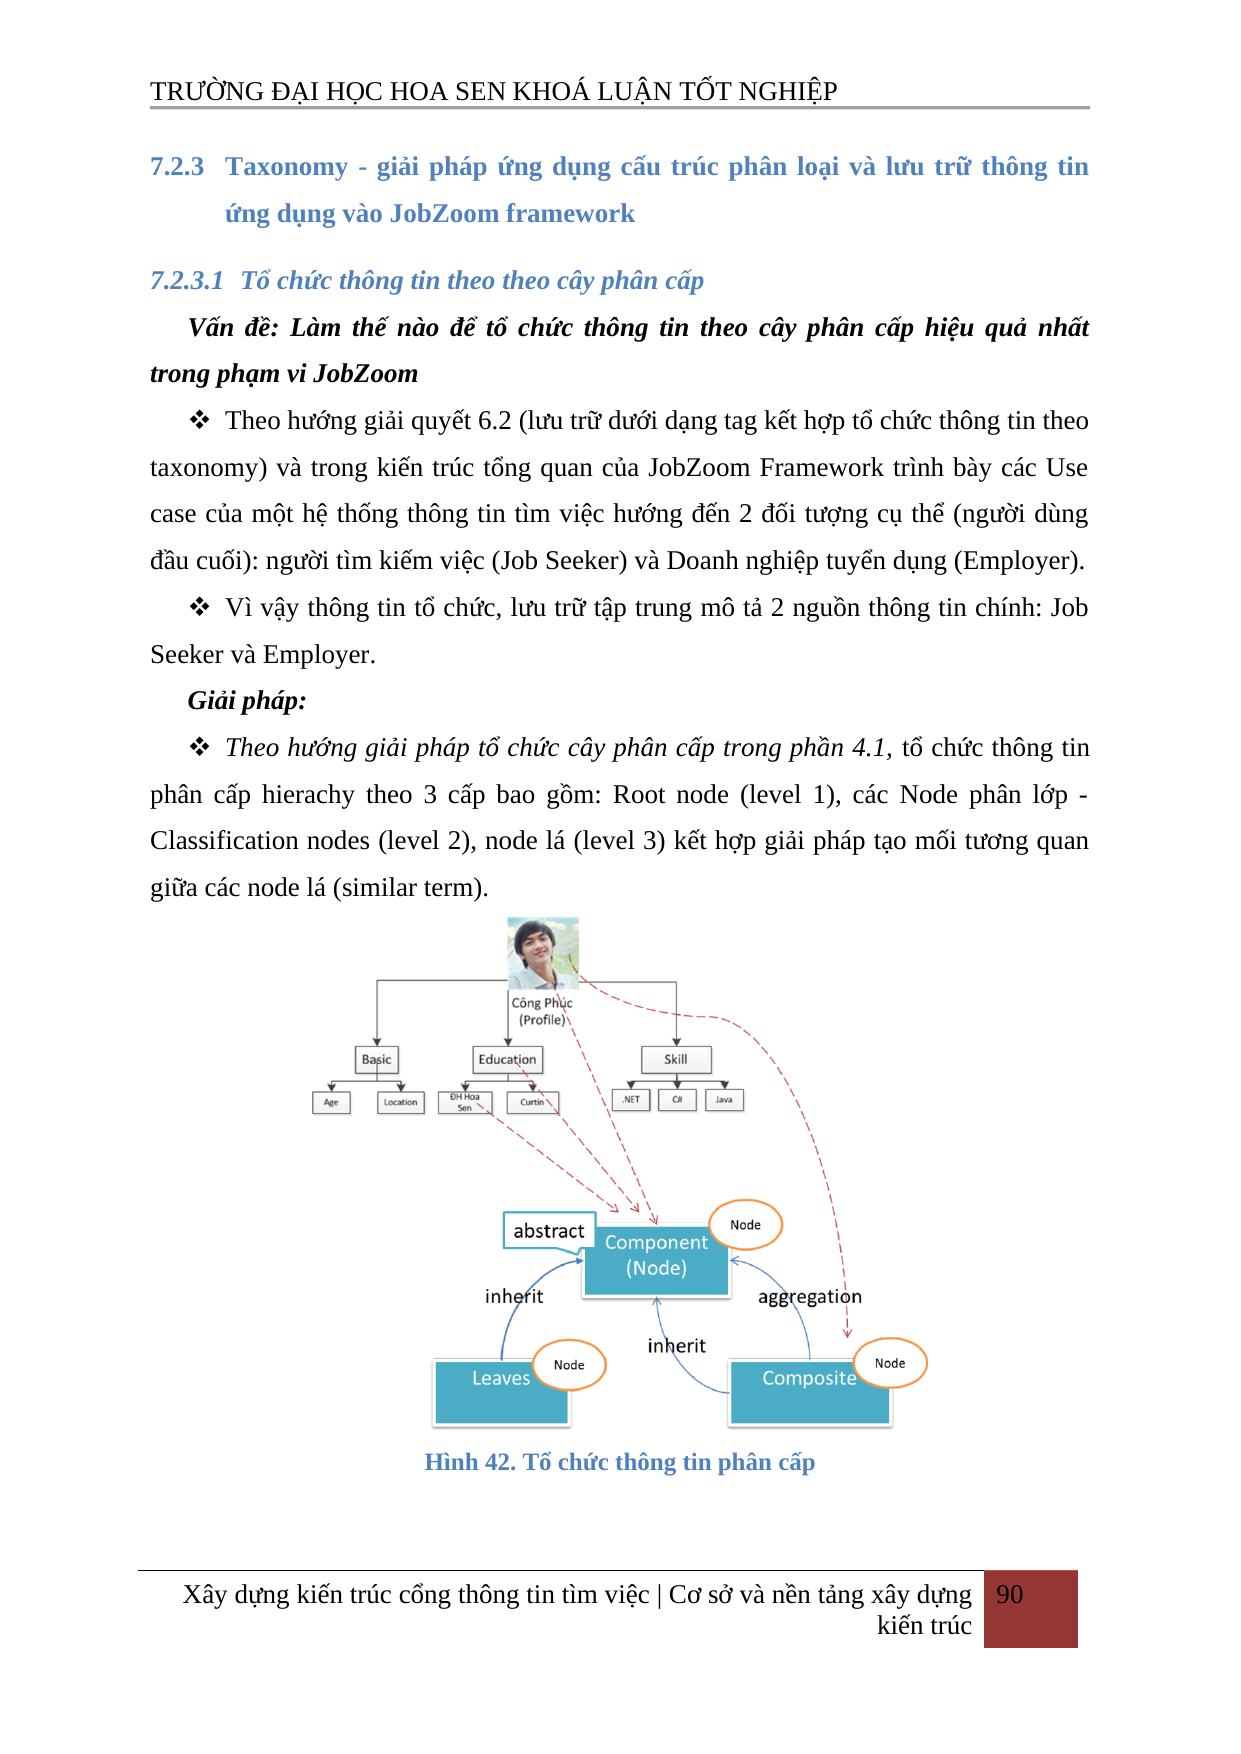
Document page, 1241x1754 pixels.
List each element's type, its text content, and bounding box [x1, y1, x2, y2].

picture [312, 917, 928, 1432]
list Vì vậy thông tin tổ chức, lưu trữ tập trung mô tả 2 nguồn thông tin chính: Job Seeker và Employer. [150, 591, 1090, 669]
text Vấn đề: Làm thế nào để tổ chức thông tin theo cây phân cấp hiệu quả nhất trong phạm vi JobZoom [150, 311, 1090, 389]
list Theo hướng giải quyết 6.2 (lưu trữ dưới dạng tag kết hợp tổ chức thông tin theo taxonomy) và trong kiến trúc tổng quan của JobZoom Framework trình bày các Use case của một hệ thống thông tin tìm việc hướng đến 2 đối tượng cụ thể (người dùng đầu cuối): người tìm kiếm việc (Job Seeker) và Doanh nghiệp tuyển dụng (Employer). [150, 404, 1090, 575]
subtitle Taxonomy - giải pháp ứng dụng cấu trúc phân loại và lưu trữ thông tin ứng dụng vào JobZoom framework [150, 150, 1090, 228]
list Theo hướng giải pháp tổ chức cây phân cấp trong phần 4.1, tổ chức thông tin phân cấp hierachy theo 3 cấp bao gồm: Root node (level 1), các Node phân lớp - Classification nodes (level 2), node lá (level 3) kết hợp giải pháp tạo mối tương quan giữa các node lá (similar term). [150, 731, 1090, 902]
text Giải pháp: [150, 684, 1090, 716]
text Hình 42. Tổ chức thông tin phân cấp [150, 1447, 1090, 1476]
subtitle Tổ chức thông tin theo theo cây phân cấp [150, 264, 1090, 295]
